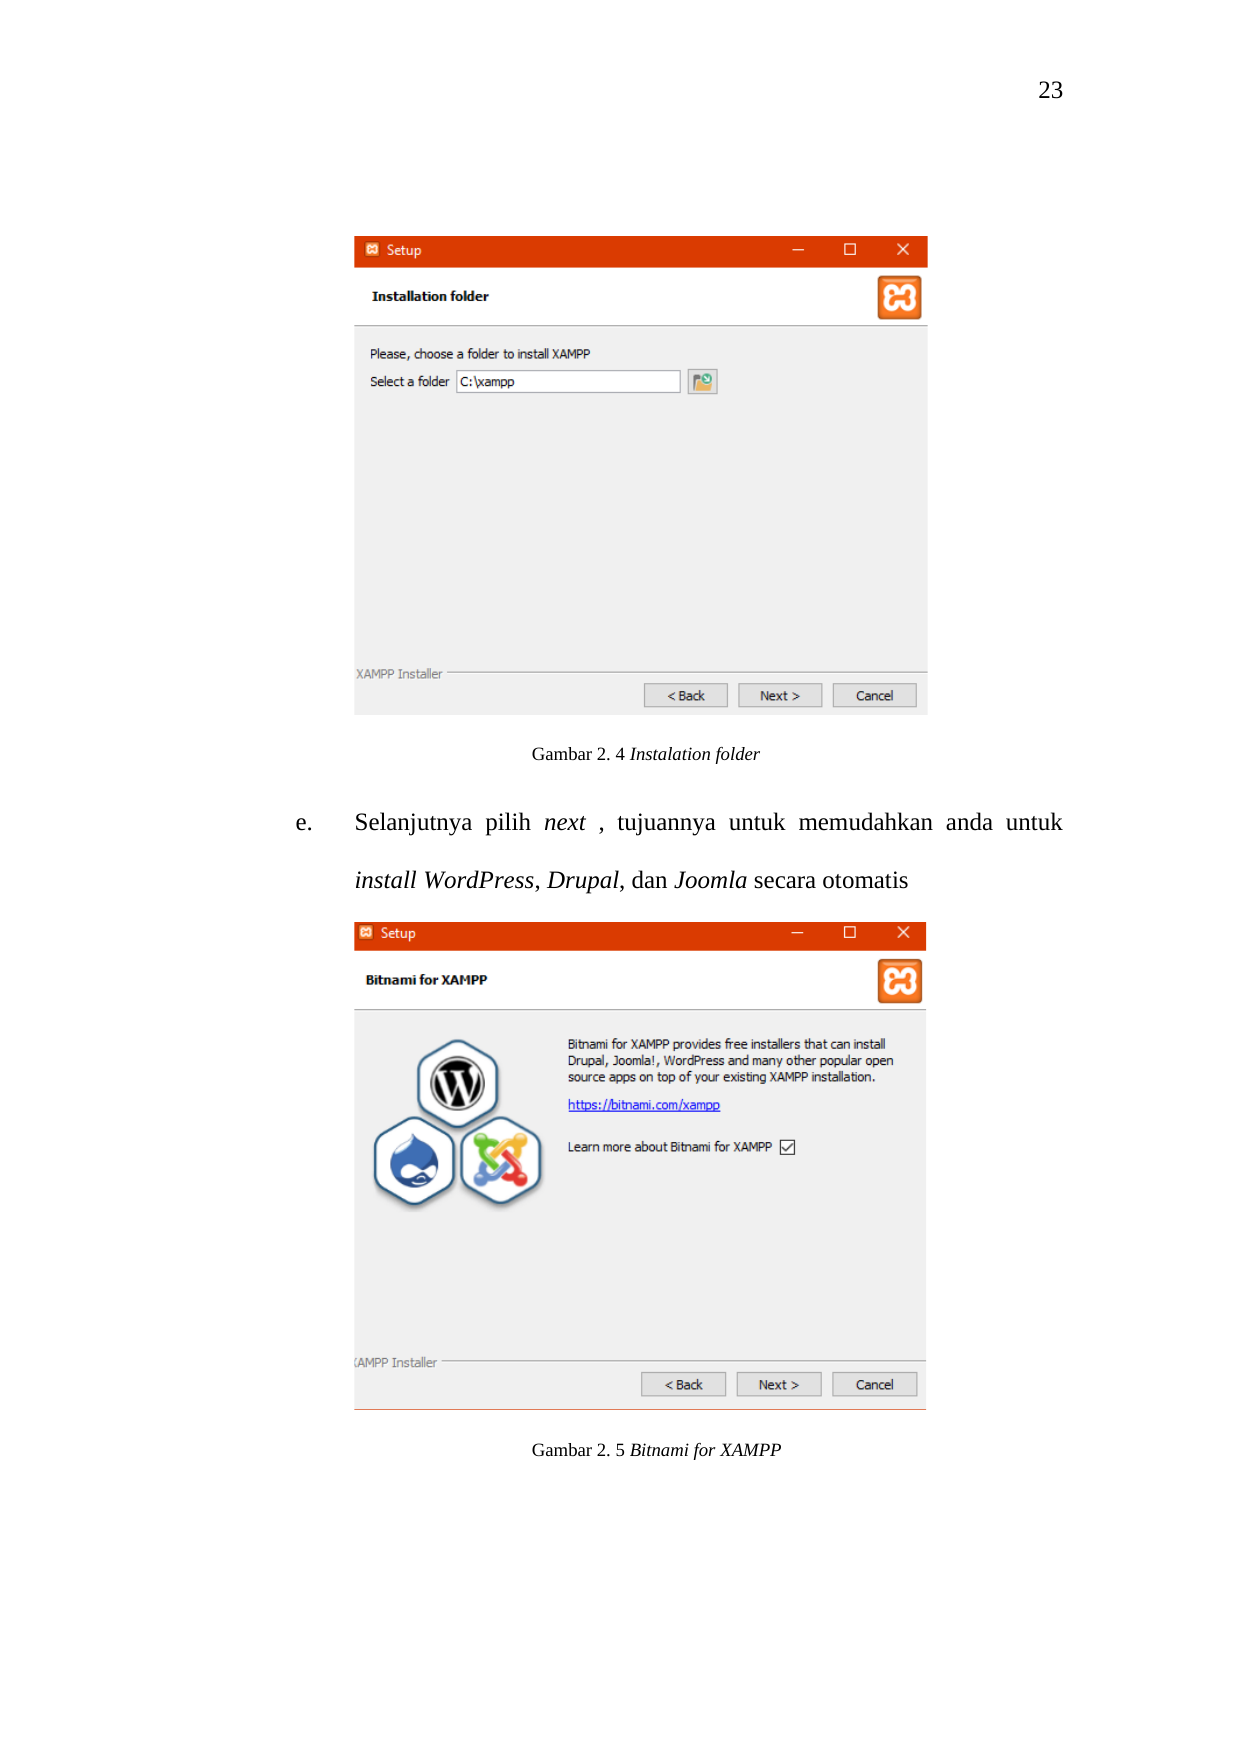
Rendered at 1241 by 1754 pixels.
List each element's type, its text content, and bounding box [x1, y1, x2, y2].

list Selanjutnya pilih next , tujuannya untuk memudahkan anda untuk install WordPress, Drupal, dan Joomla secara otomatis [295, 807, 1063, 893]
text Gambar 2. 4 Instalation folder [236, 743, 1063, 765]
picture [354, 922, 927, 1410]
text Gambar 2. 5 Bitnami for XAMPP [236, 1438, 1063, 1460]
picture [354, 236, 928, 715]
